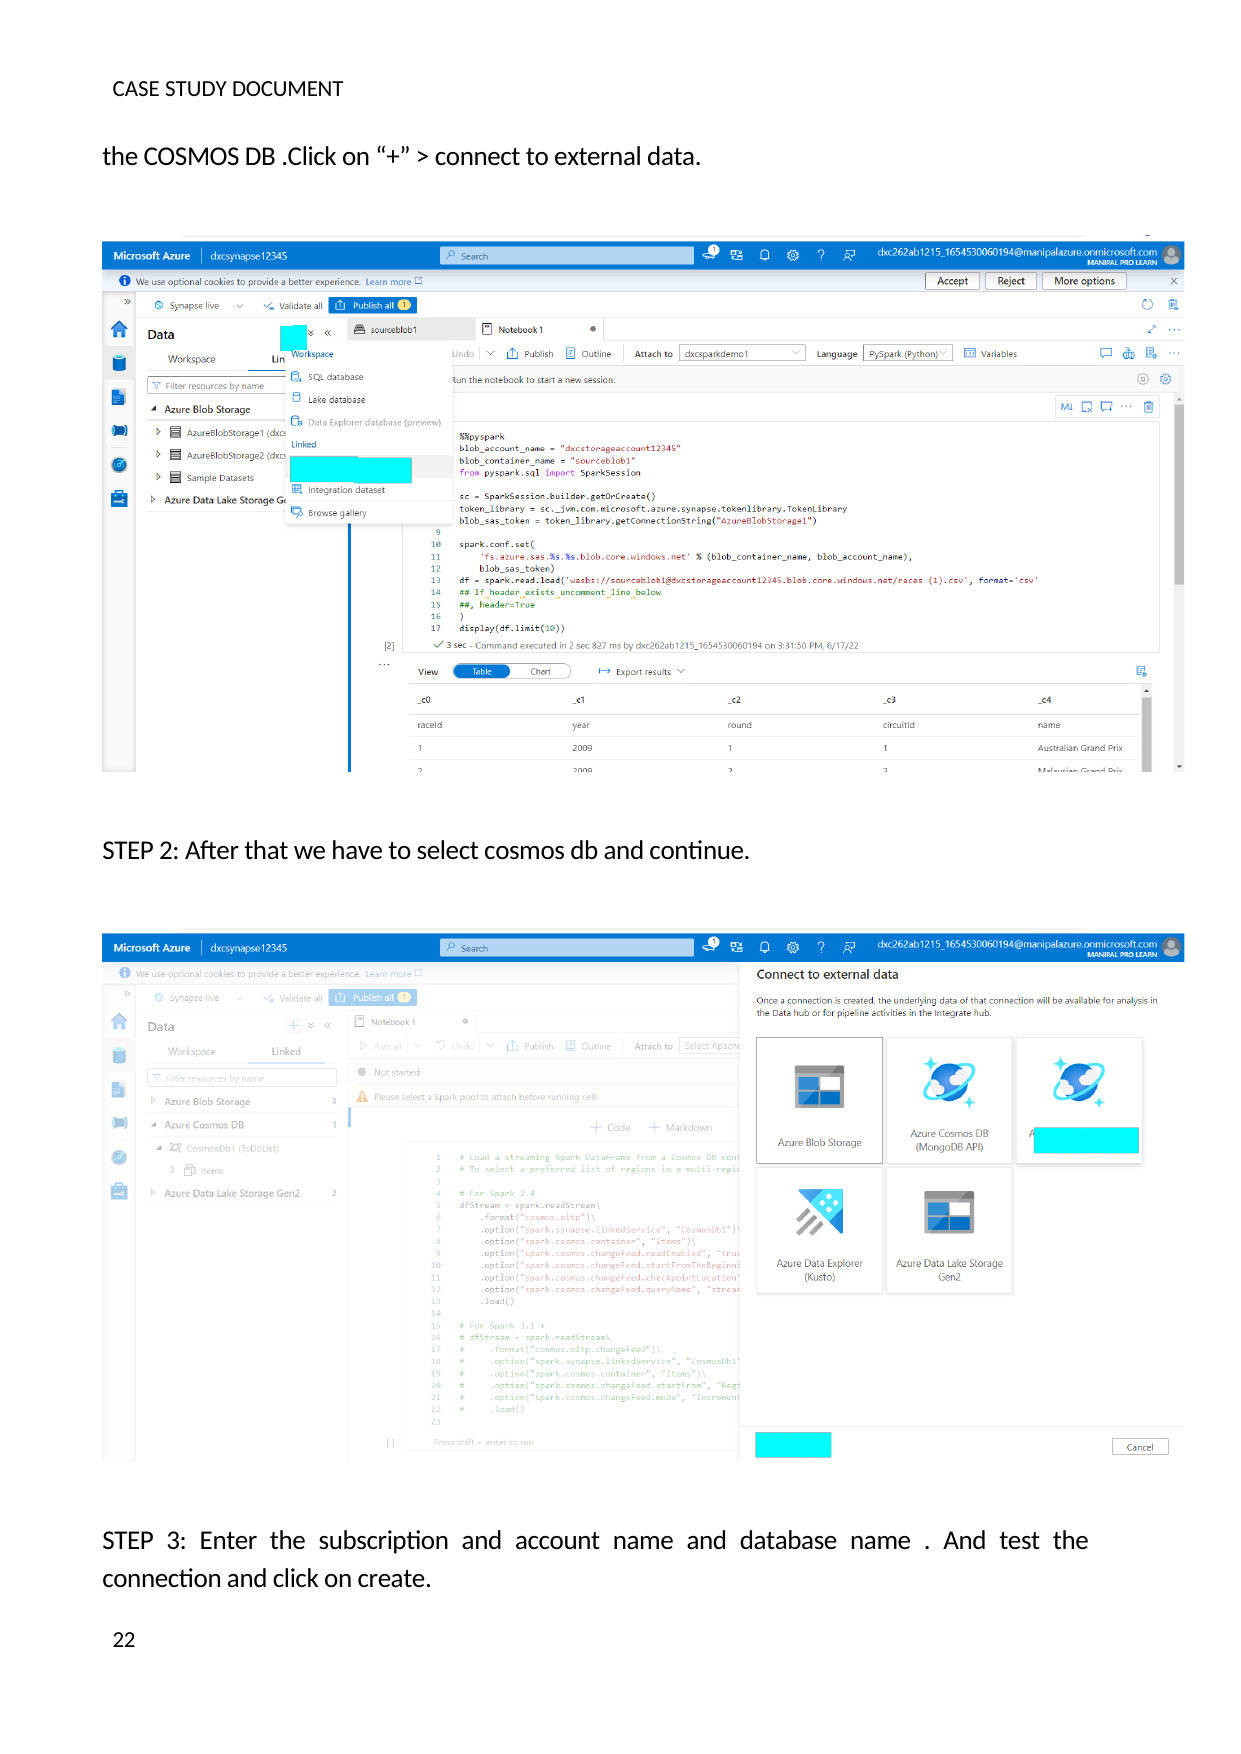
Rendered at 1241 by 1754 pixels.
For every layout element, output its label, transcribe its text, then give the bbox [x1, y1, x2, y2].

text STEP 3: Enter the subscription and account name and database name . And test the connection and click on create. [102, 1523, 1089, 1594]
picture [102, 235, 1185, 772]
picture [102, 928, 1185, 1463]
text STEP 2: After that we have to select cosmos db and continue. [102, 833, 1089, 866]
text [102, 139, 1089, 173]
